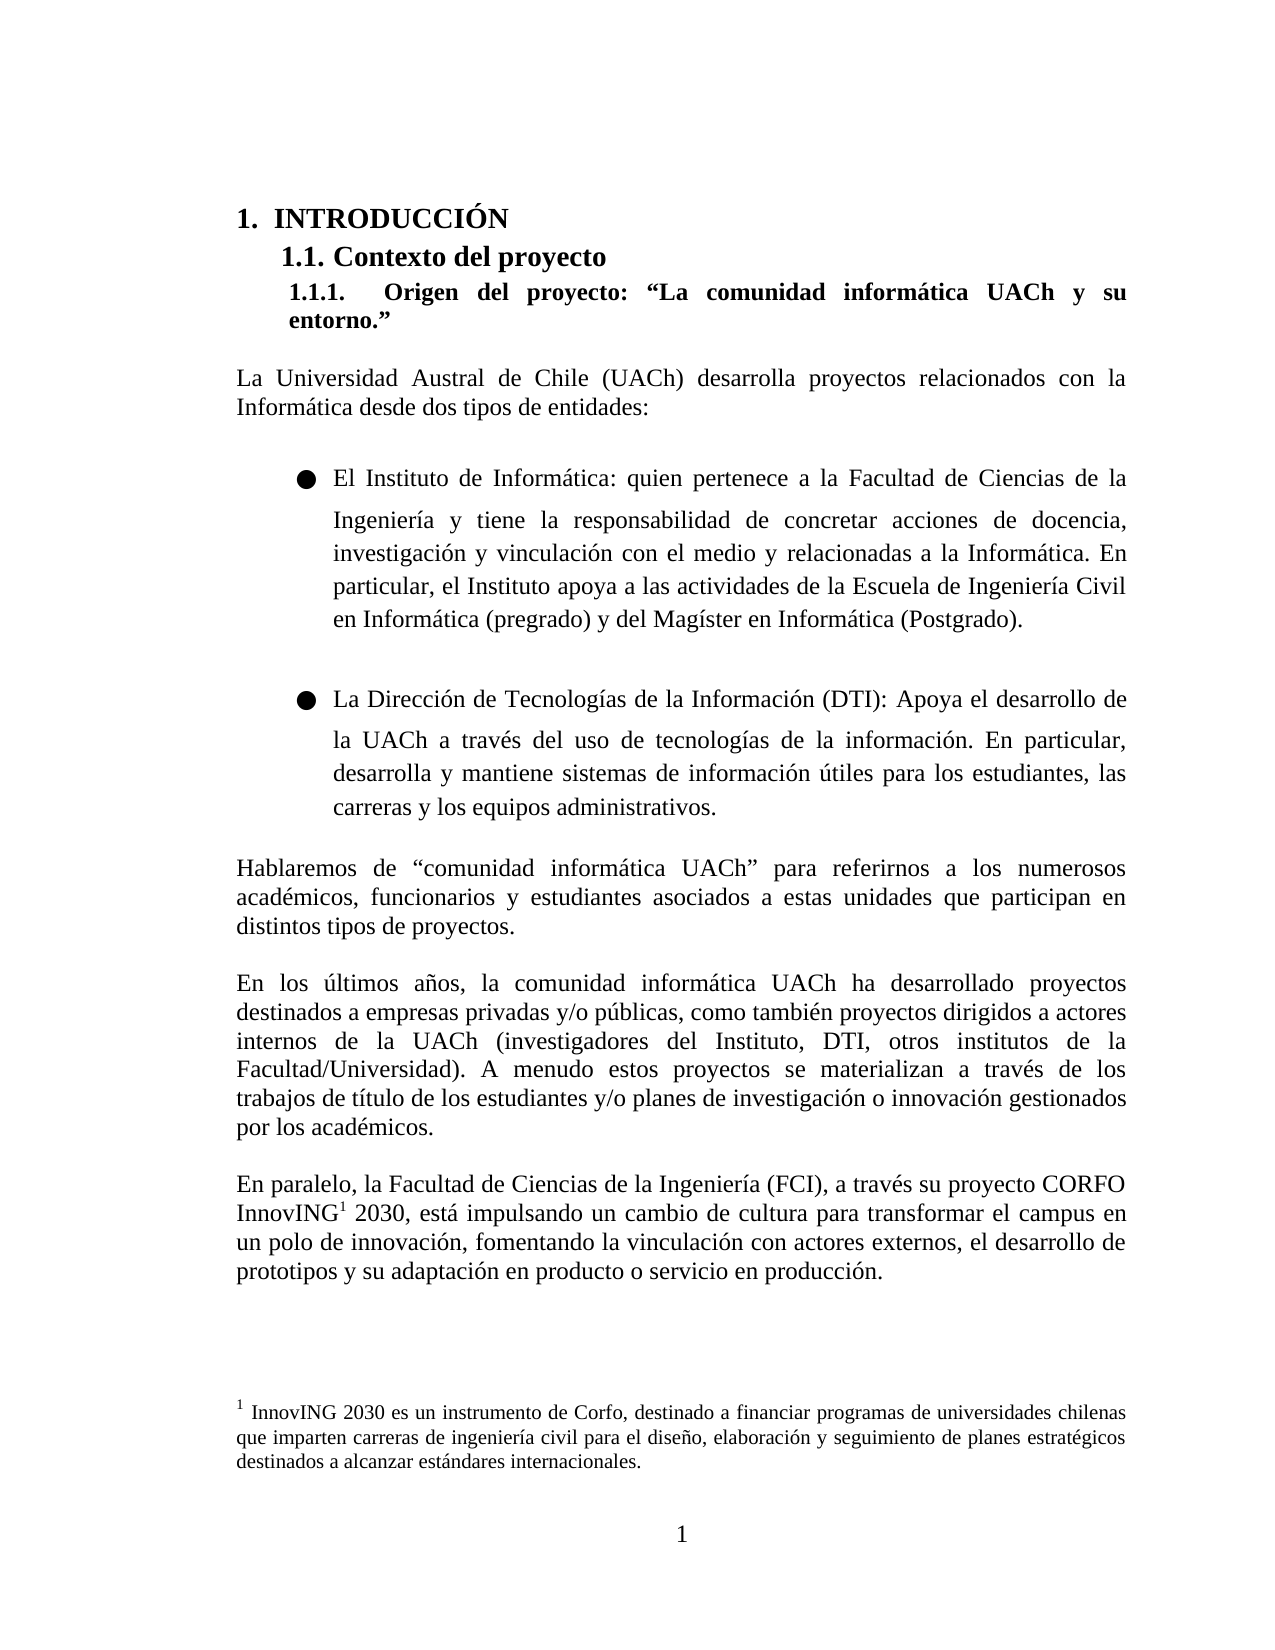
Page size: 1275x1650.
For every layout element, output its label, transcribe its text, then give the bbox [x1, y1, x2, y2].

subtitle INTRODUCCIÓN [236, 201, 1127, 235]
text Hablaremos de “comunidad informática UACh” para referirnos a los numerosos académicos, funcionarios y estudiantes asociados a estas unidades que participan en distintos tipos de proyectos. [236, 853, 1127, 939]
text En los últimos años, la comunidad informática UACh ha desarrollado proyectos destinados a empresas privadas y/o públicas, como también proyectos dirigidos a actores internos de la UACh (investigadores del Instituto, DTI, otros institutos de la Facultad/Universidad). A menudo estos proyectos se materializan a través de los trabajos de título de los estudiantes y/o planes de investigación o innovación gestionados por los académicos. [236, 968, 1127, 1141]
subtitle Contexto del proyecto [281, 239, 1127, 273]
subtitle Origen del proyecto: “La comunidad informática UACh y su entorno.” [289, 277, 1127, 334]
list El Instituto de Informática: quien pertenece a la Facultad de Ciencias de la Ingeniería y tiene la responsabilidad de concretar acciones de docencia, investigación y vinculación con el medio y relacionadas a la Informática. En particular, el Instituto apoya a las actividades de la Escuela de Ingeniería Civil en Informática (pregrado) y del Magíster en Informática (Postgrado). [295, 449, 1127, 633]
text En paralelo, la Facultad de Ciencias de la Ingeniería (FCI), a través su proyecto CORFO InnovING 2030, está impulsando un cambio de cultura para transformar el campus en un polo de innovación, fomentando la vinculación con actores externos, el desarrollo de prototipos y su adaptación en producto o servicio en producción. [236, 1169, 1127, 1284]
list La Dirección de Tecnologías de la Información (DTI): Apoya el desarrollo de la UACh a través del uso de tecnologías de la información. En particular, desarrolla y mantiene sistemas de información útiles para los estudiantes, las carreras y los equipos administrativos. [295, 670, 1127, 820]
text La Universidad Austral de Chile (UACh) desarrolla proyectos relacionados con la Informática desde dos tipos de entidades: [236, 363, 1127, 421]
